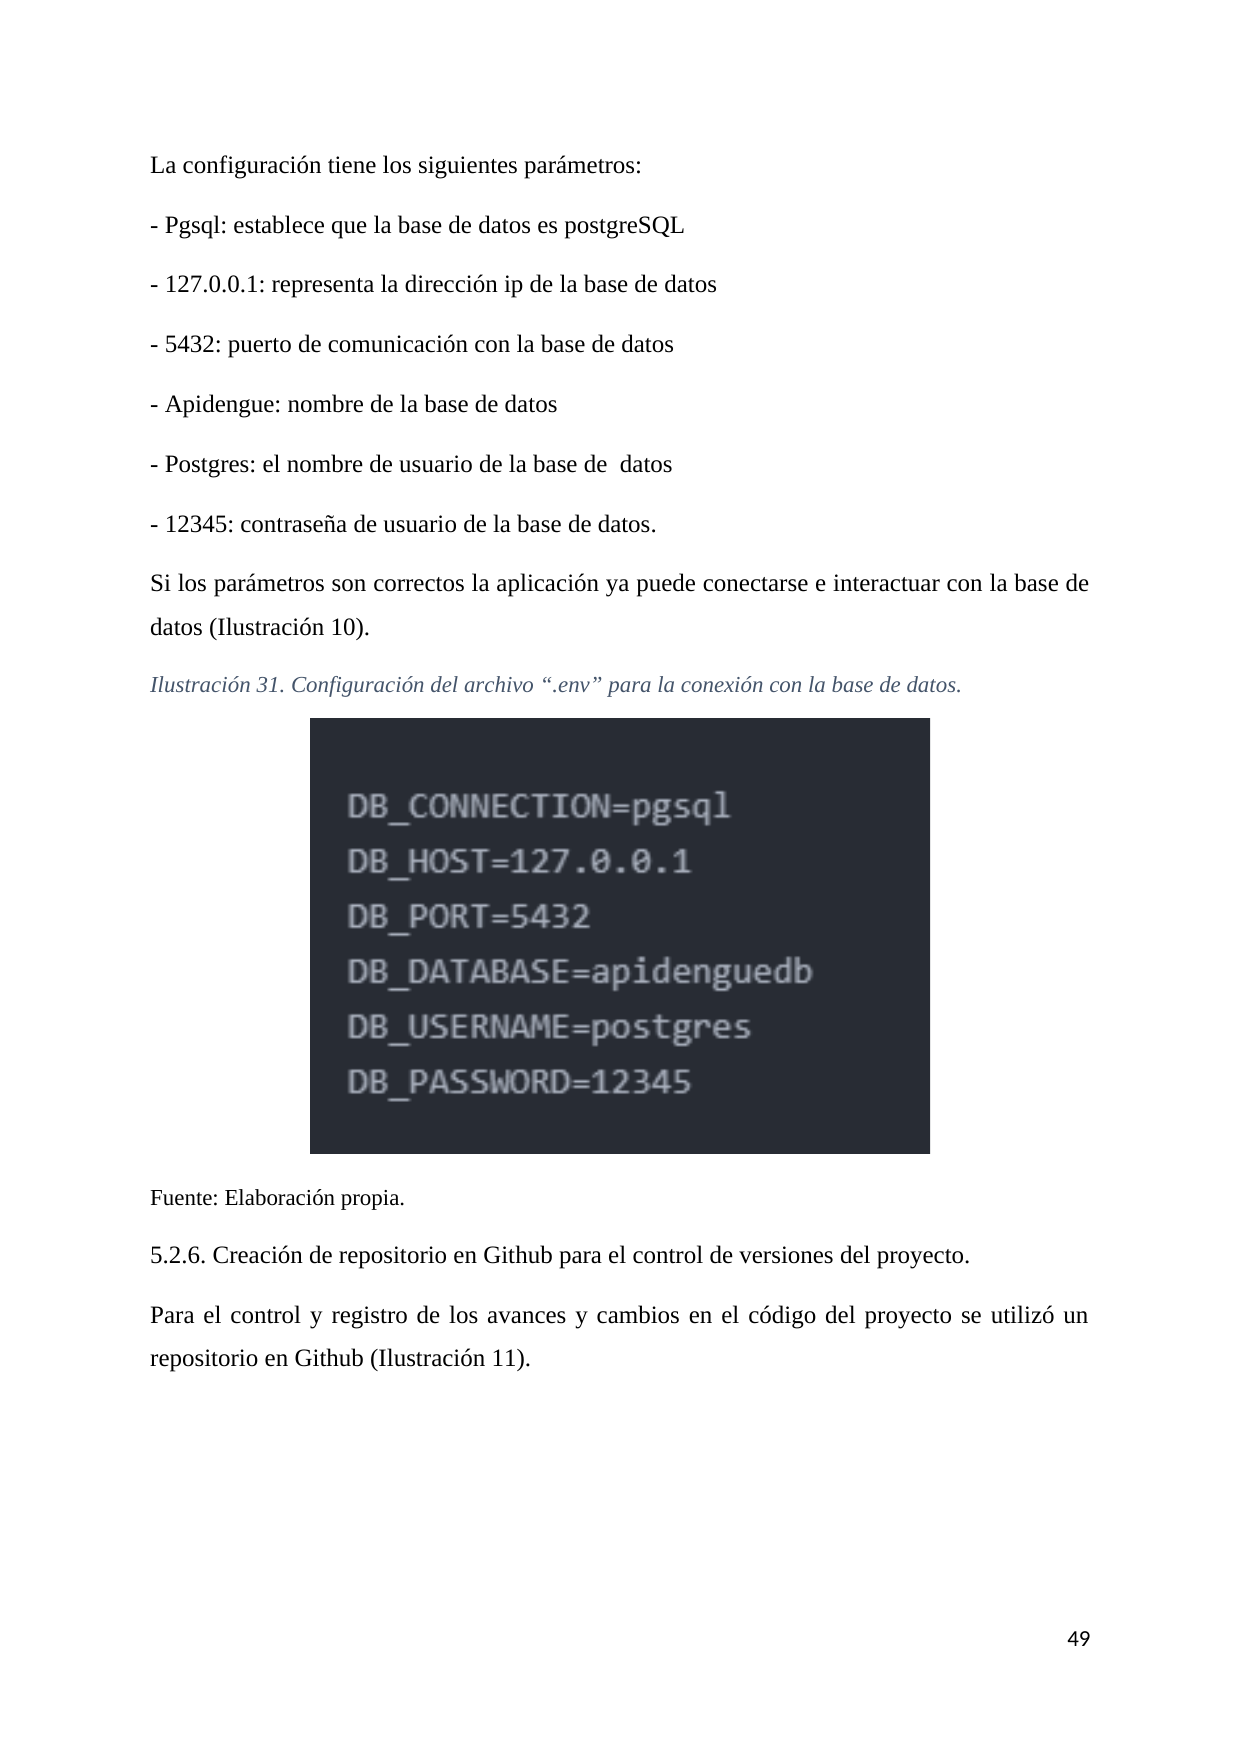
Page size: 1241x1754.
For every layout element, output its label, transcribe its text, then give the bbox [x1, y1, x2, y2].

text La configuración tiene los siguientes parámetros: [150, 150, 1090, 179]
text Ilustración 31. Configuración del archivo “.env” para la conexión con la base de datos. [150, 671, 1090, 698]
text Si los parámetros son correctos la aplicación ya puede conectarse e interactuar con la base de datos (Ilustración 10). [150, 568, 1090, 640]
text Fuente: Elaboración propia. [150, 1184, 1090, 1211]
text - 12345: contraseña de usuario de la base de datos. [150, 509, 1090, 537]
text Para el control y registro de los avances y cambios en el código del proyecto se utilizó un repositorio en Github (Ilustración 11). [150, 1300, 1090, 1372]
text - 5432: puerto de comunicación con la base de datos [150, 329, 1090, 358]
text - 127.0.0.1: representa la dirección ip de la base de datos [150, 269, 1090, 298]
text 5.2.6. Creación de repositorio en Github para el control de versiones del proyecto. [150, 1241, 1090, 1269]
text - Postgres: el nombre de usuario de la base de datos [150, 449, 1090, 478]
text - Apidengue: nombre de la base de datos [150, 389, 1090, 418]
text - Pgsql: establece que la base de datos es postgreSQL [150, 210, 1090, 238]
picture [310, 718, 930, 1154]
